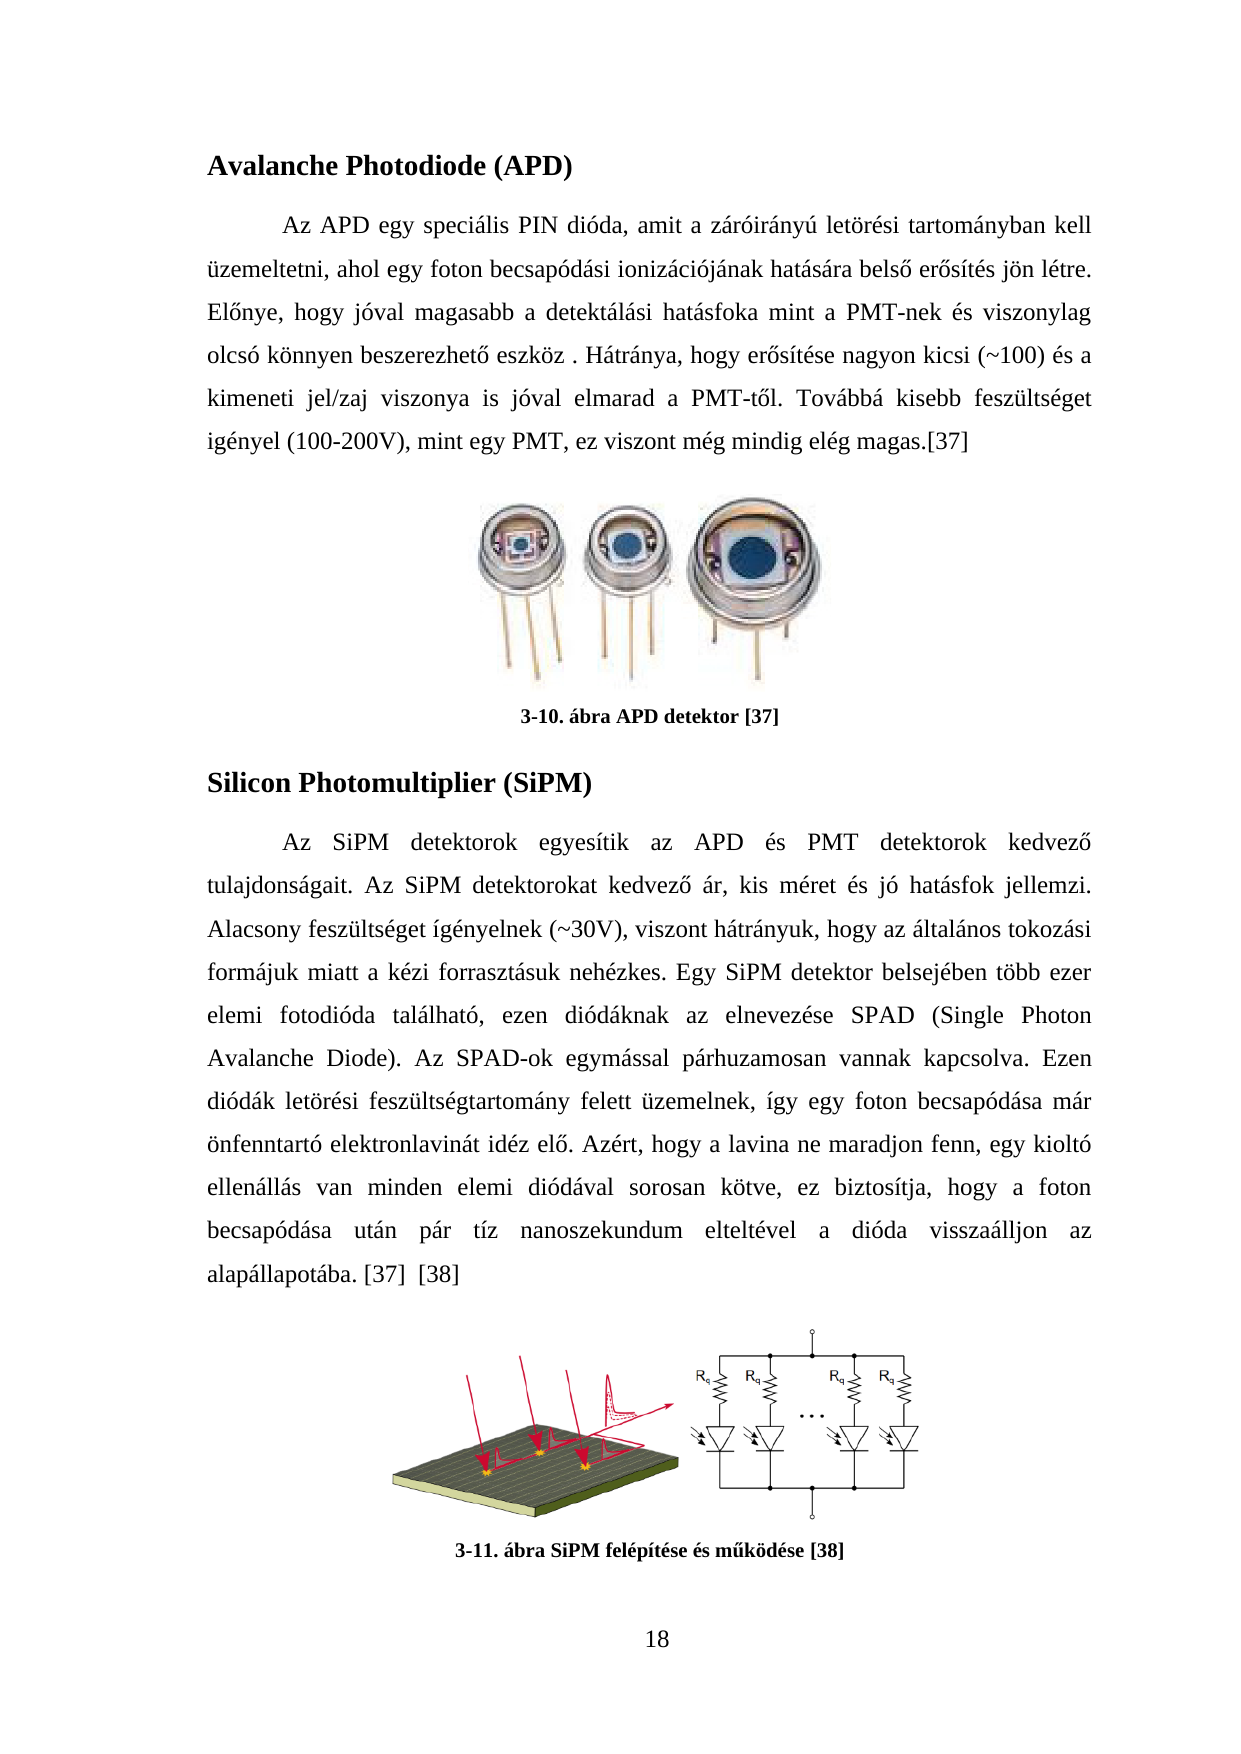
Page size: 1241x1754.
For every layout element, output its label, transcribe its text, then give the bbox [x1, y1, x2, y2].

text Silicon Photomultiplier (SiPM) [207, 765, 1092, 798]
text Az APD egy speciális PIN dióda, amit a záróirányú letörési tartományban kell üzemeltetni, ahol egy foton becsapódási ionizációjának hatására belső erősítés jön létre. Előnye, hogy jóval magasabb a detektálási hatásfoka mint a PMT-nek és viszonylag olcsó könnyen beszerezhető eszköz . Hátránya, hogy erősítése nagyon kicsi (~100) és a kimeneti jel/zaj viszonya is jóval elmarad a PMT-től. Továbbá kisebb feszültséget igényel (100-200V), mint egy PMT, ez viszont még mindig elég magas.[37] [207, 211, 1092, 455]
text -. ábra APD detektor [37] [207, 704, 1092, 728]
text Avalanche Photodiode (APD) [207, 148, 1092, 181]
picture [468, 494, 832, 692]
picture [377, 1326, 922, 1526]
text Az SiPM detektorok egyesítik az APD és PMT detektorok kedvező tulajdonságait. Az SiPM detektorokat kedvező ár, kis méret és jó hatásfok jellemzi. Alacsony feszültséget ígényelnek (~30V), viszont hátrányuk, hogy az általános tokozási formájuk miatt a kézi forrasztásuk nehézkes. Egy SiPM detektor belsejében több ezer elemi fotodióda található, ezen diódáknak az elnevezése SPAD (Single Photon Avalanche Diode). Az SPAD-ok egymással párhuzamosan vannak kapcsolva. Ezen diódák letörési feszültségtartomány felett üzemelnek, így egy foton becsapódása már önfenntartó elektronlavinát idéz elő. Azért, hogy a lavina ne maradjon fenn, egy kioltó ellenállás van minden elemi diódával sorosan kötve, ez biztosítja, hogy a foton becsapódása után pár tíz nanoszekundum elteltével a dióda visszaálljon az alapállapotába. [37] [38] [207, 827, 1092, 1287]
text 3-. ábra SiPM felépítése és működése [38] [207, 1538, 1092, 1562]
